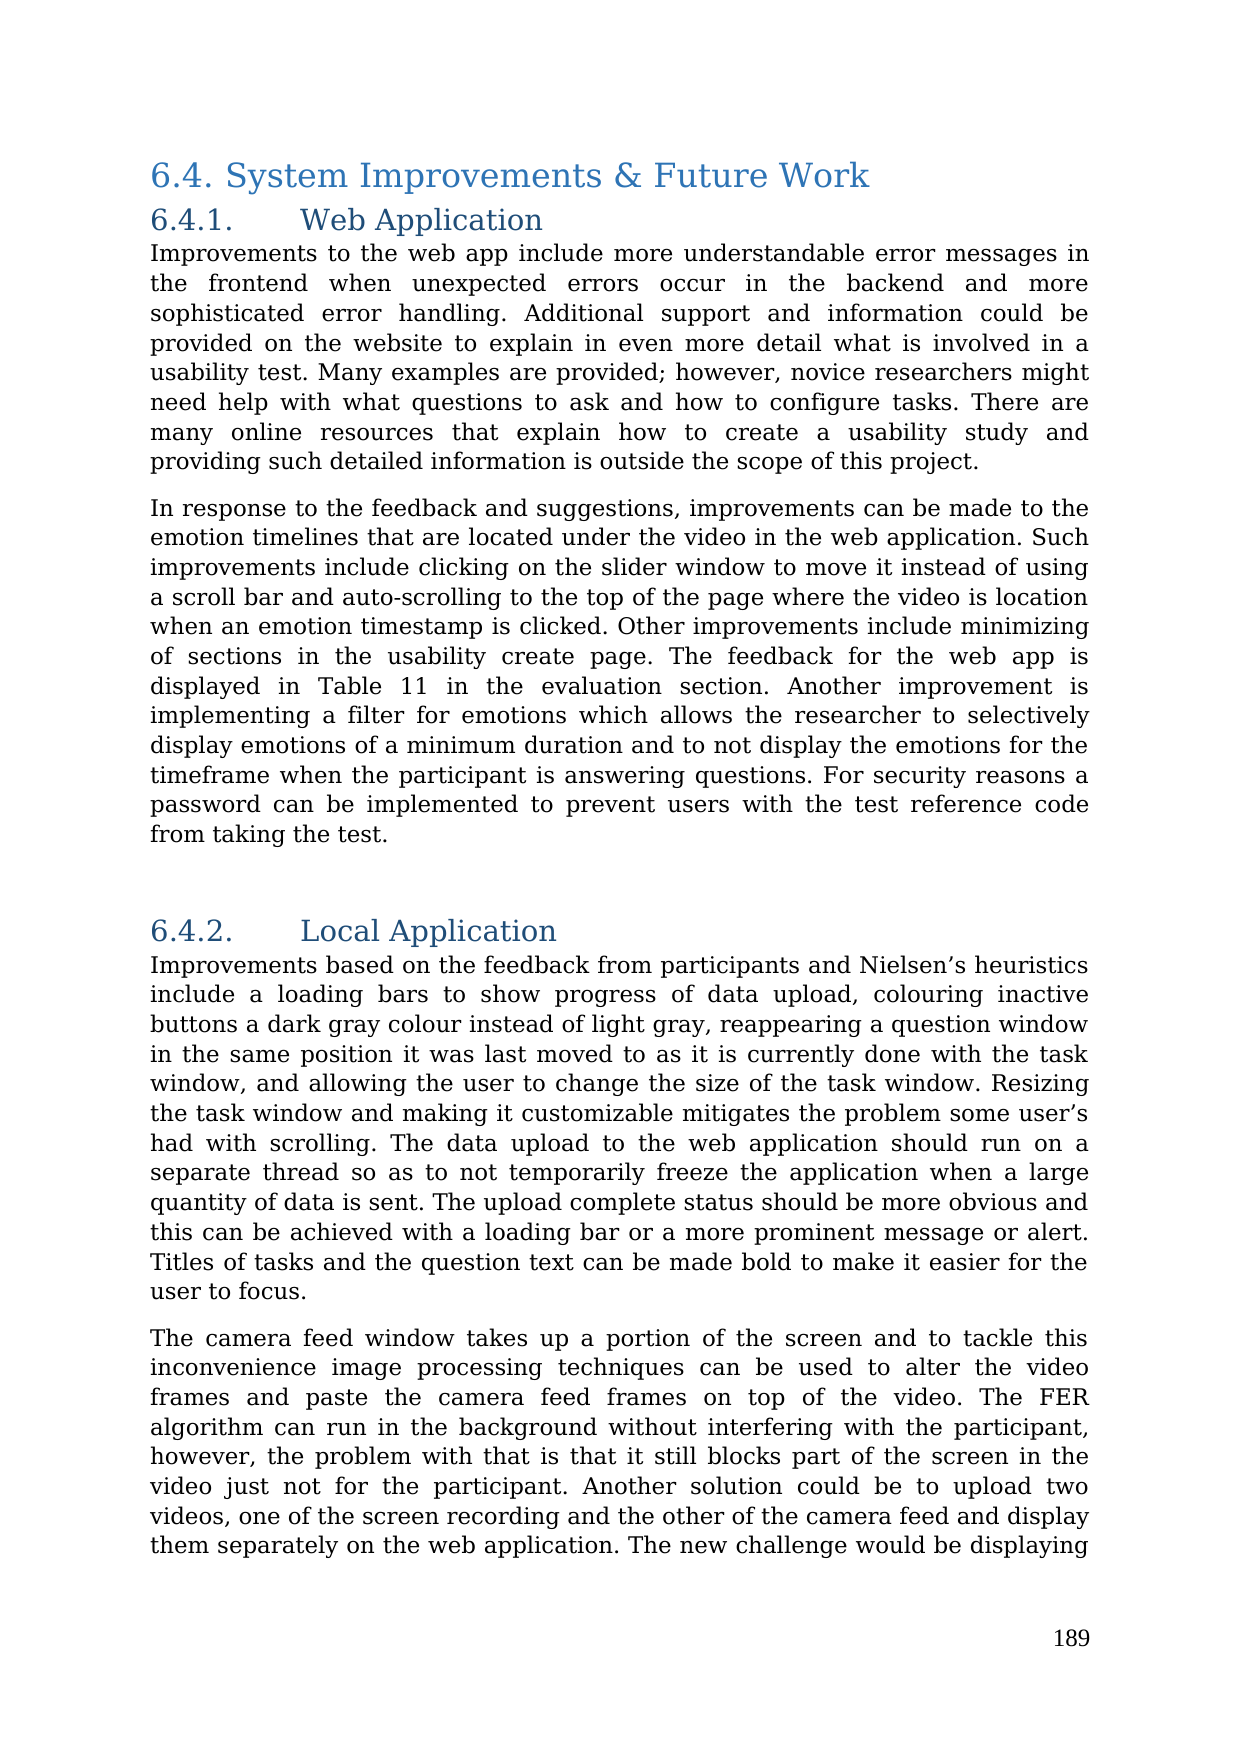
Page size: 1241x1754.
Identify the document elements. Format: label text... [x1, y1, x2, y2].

text Improvements to the web app include more understandable error messages in the frontend when unexpected errors occur in the backend and more sophisticated error handling. Additional support and information could be provided on the website to explain in even more detail what is involved in a usability test. Many examples are provided; however, novice researchers might need help with what questions to ask and how to configure tasks. There are many online resources that explain how to create a usability study and providing such detailed information is outside the scope of this project. [150, 239, 1090, 474]
subtitle Local Application [150, 913, 1090, 948]
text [150, 1323, 1090, 1558]
text In response to the feedback and suggestions, improvements can be made to the emotion timelines that are located under the video in the web application. Such improvements include clicking on the slider window to move it instead of using a scroll bar and auto-scrolling to the top of the page where the video is location when an emotion timestamp is clicked. Other improvements include minimizing of sections in the usability create page. The feedback for the web app is displayed in Table 11 in the evaluation section. Another improvement is implementing a filter for emotions which allows the researcher to selectively display emotions of a minimum duration and to not display the emotions for the timeframe when the participant is answering questions. For security reasons a password can be implemented to prevent users with the test reference code from taking the test. [150, 493, 1090, 847]
subtitle Web Application [150, 201, 1090, 236]
subtitle System Improvements & Future Work [150, 154, 1090, 194]
text Improvements based on the feedback from participants and Nielsen’s heuristics include a loading bars to show progress of data upload, colouring inactive buttons a dark gray colour instead of light gray, reappearing a question window in the same position it was last moved to as it is currently done with the task window, and allowing the user to change the size of the task window. Resizing the task window and making it customizable mitigates the problem some user’s had with scrolling. The data upload to the web application should run on a separate thread so as to not temporarily freeze the application when a large quantity of data is sent. The upload complete status should be more obvious and this can be achieved with a loading bar or a more prominent message or alert. Titles of tasks and the question text can be made bold to make it easier for the user to focus. [150, 950, 1090, 1304]
